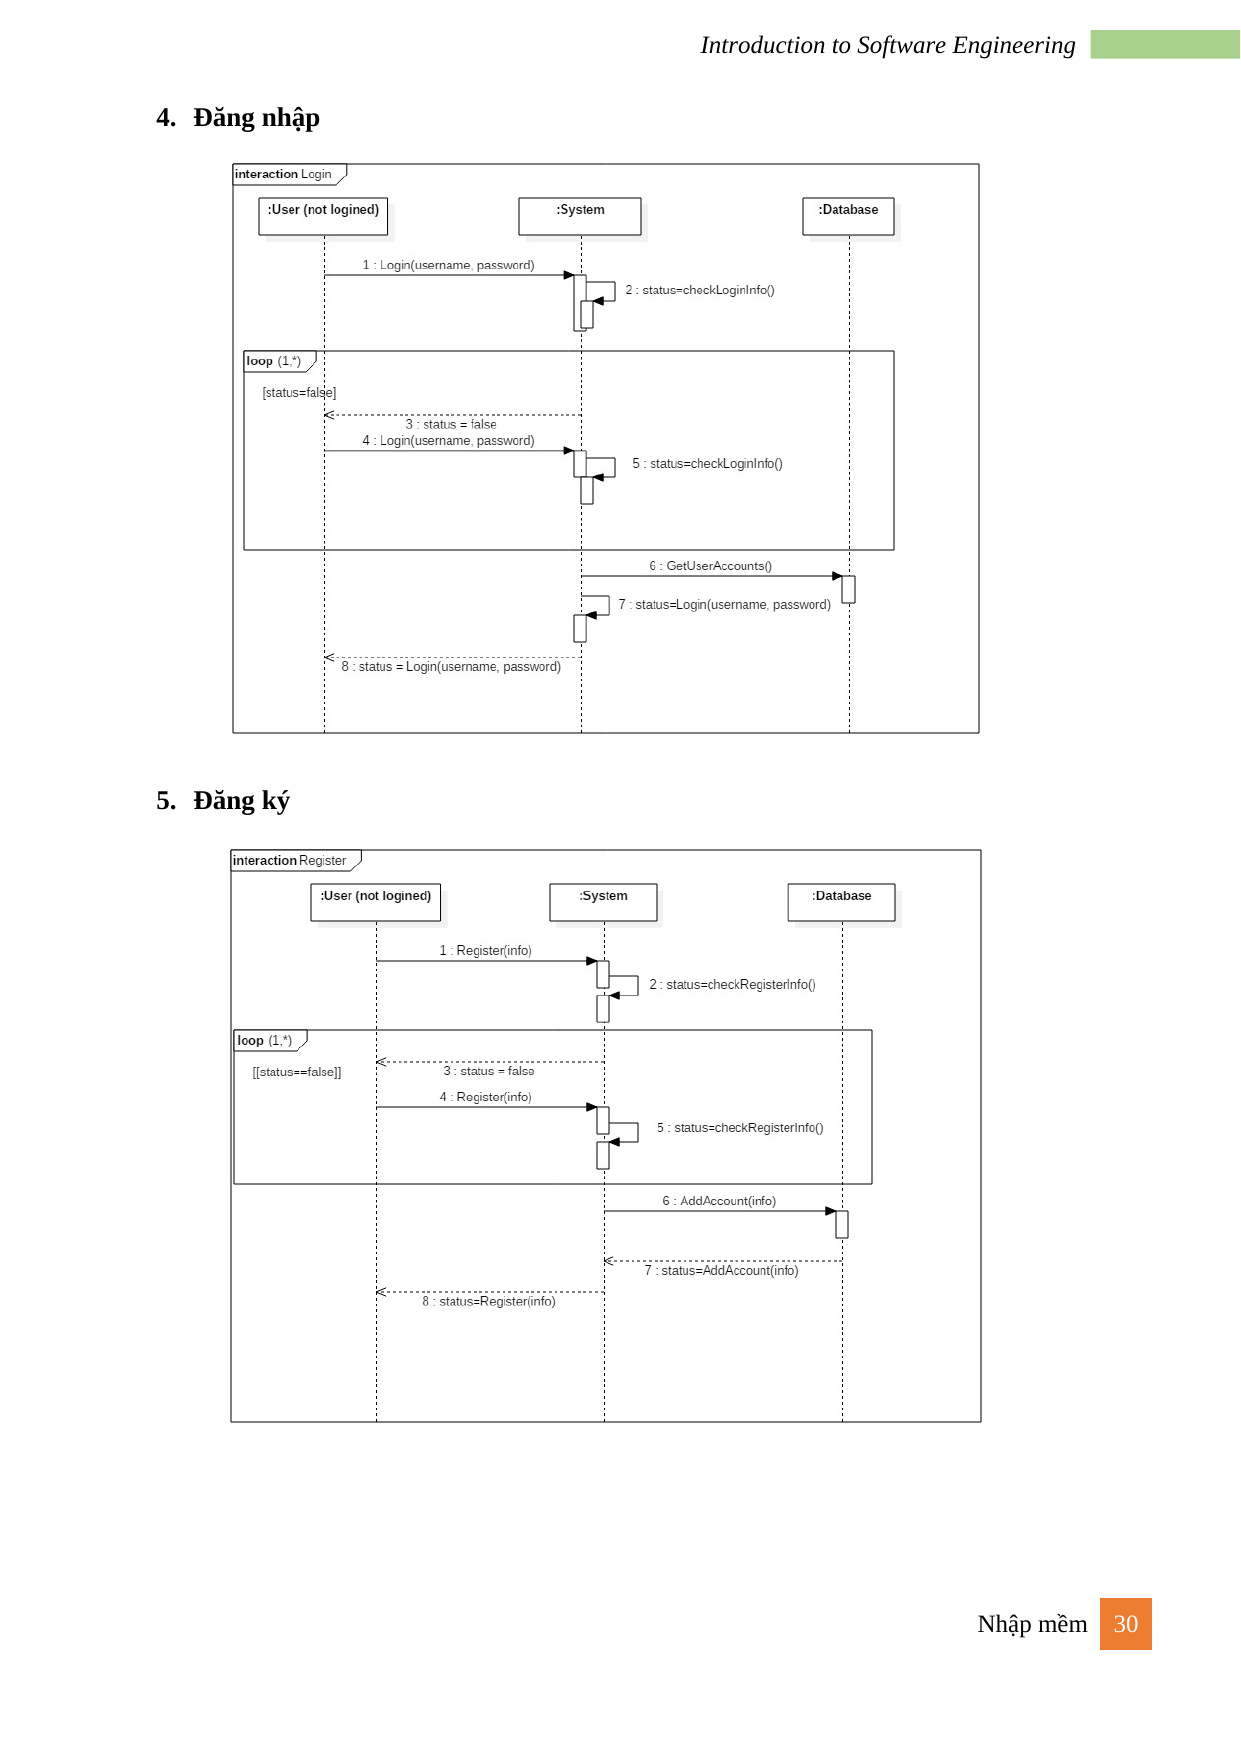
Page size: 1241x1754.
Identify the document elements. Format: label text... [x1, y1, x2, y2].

list Đăng nhập [156, 101, 1152, 132]
picture [223, 154, 1017, 772]
picture [221, 841, 1019, 1461]
